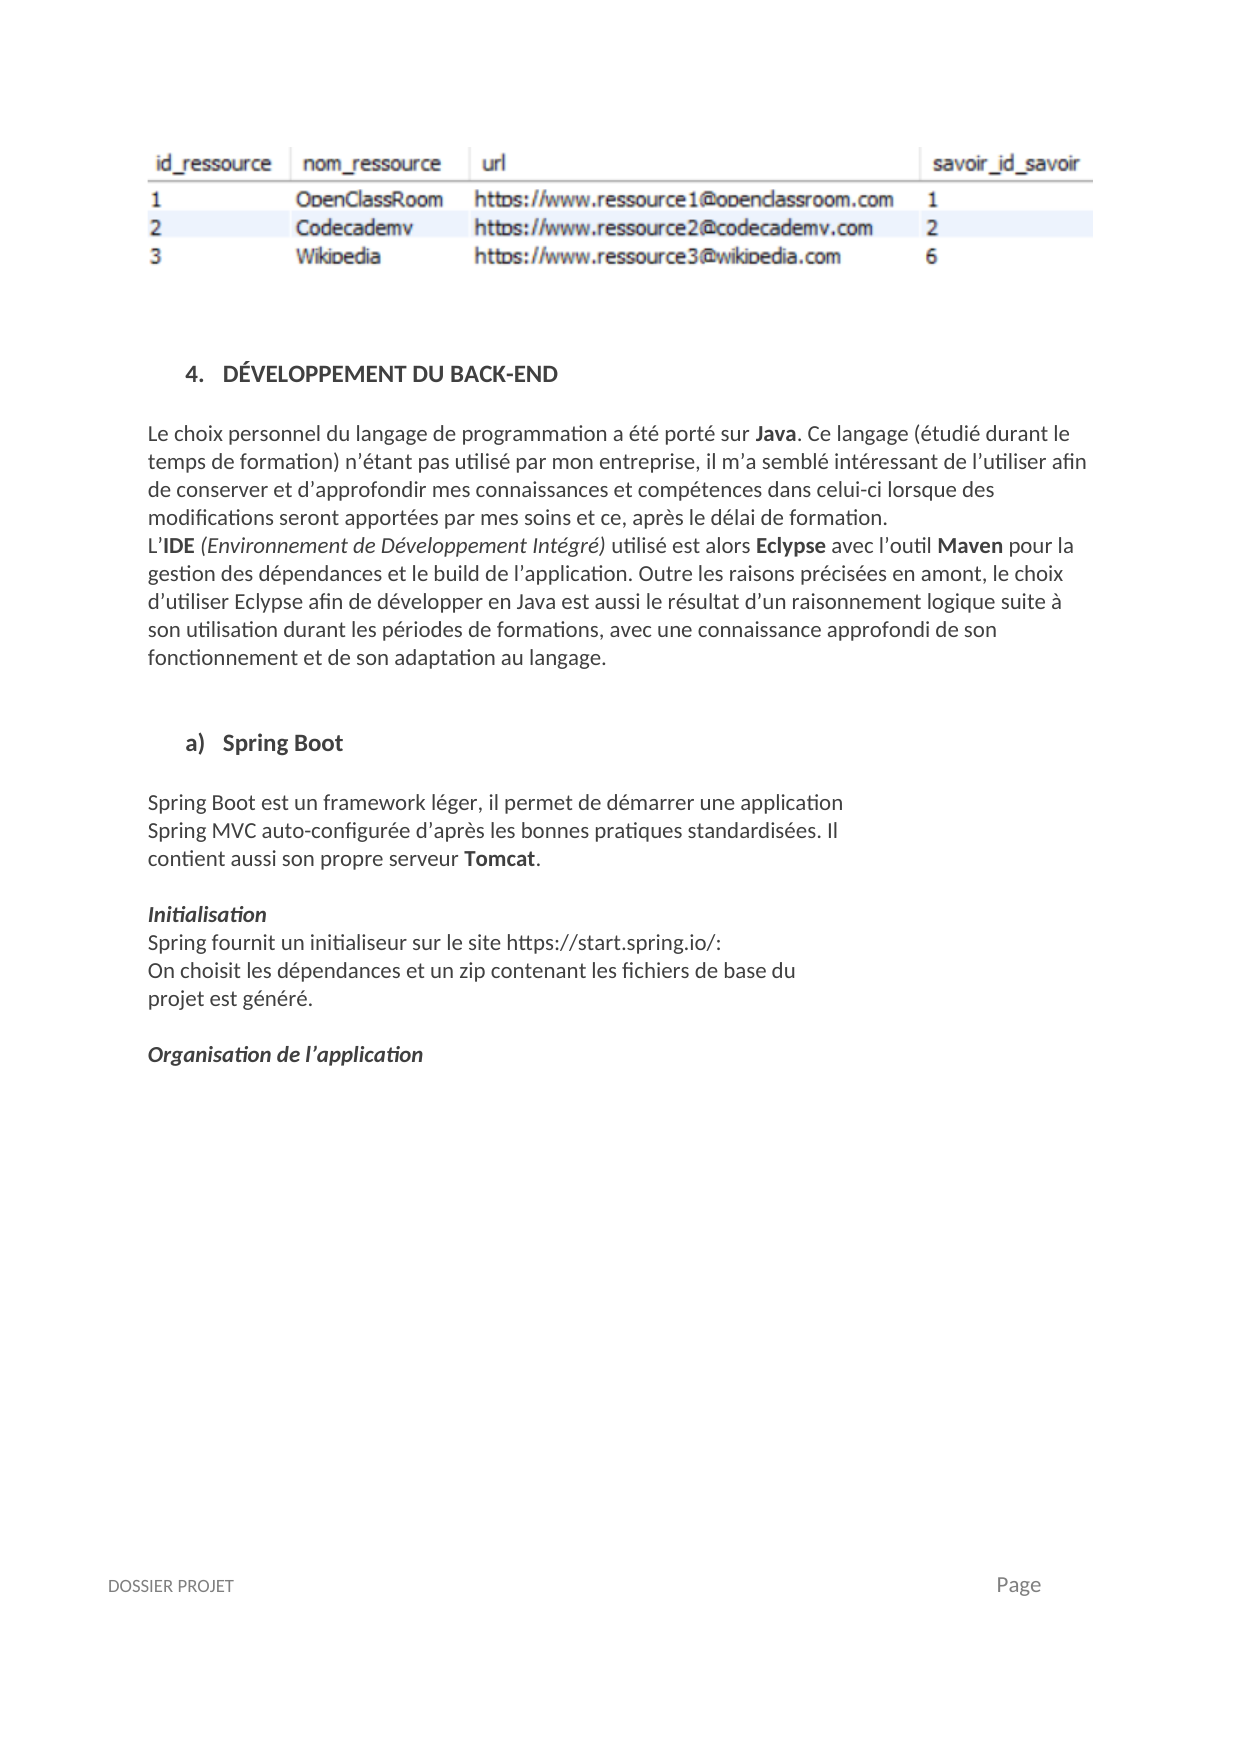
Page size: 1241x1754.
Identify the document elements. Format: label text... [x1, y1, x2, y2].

text projet est généré. [148, 984, 1093, 1012]
text Initialisation [148, 900, 1093, 928]
text On choisit les dépendances et un zip contenant les fichiers de base du [148, 956, 1093, 984]
text Spring fournit un initialiseur sur le site https://start.spring.io/: [148, 928, 1093, 956]
text contient aussi son propre serveur Tomcat. [148, 844, 1093, 872]
text Spring Boot est un framework léger, il permet de démarrer une application [148, 788, 1093, 816]
text L’IDE (Environnement de Développement Intégré) utilisé est alors Eclypse avec l’outil Maven pour la gestion des dépendances et le build de l’application. Outre les raisons précisées en amont, le choix d’utiliser Eclypse afin de développer en Java est aussi le résultat d’un raisonnement logique suite à son utilisation durant les périodes de formations, avec une connaissance approfondi de son fonctionnement et de son adaptation au langage. [148, 531, 1093, 671]
text Spring MVC auto-configurée d’après les bonnes pratiques standardisées. Il [148, 816, 1093, 844]
text Organisation de l’application [148, 1040, 1093, 1068]
text Le choix personnel du langage de programmation a été porté sur Java. Ce langage (étudié durant le temps de formation) n’étant pas utilisé par mon entreprise, il m’a semblé intéressant de l’utiliser afin de conserver et d’approfondir mes connaissances et compétences dans celui-ci lorsque des modifications seront apportées par mes soins et ce, après le délai de formation. [148, 419, 1093, 531]
list Spring Boot [185, 727, 1093, 758]
list DÉVELOPPEMENT DU BACK-END [185, 358, 1093, 388]
picture [147, 147, 1093, 267]
